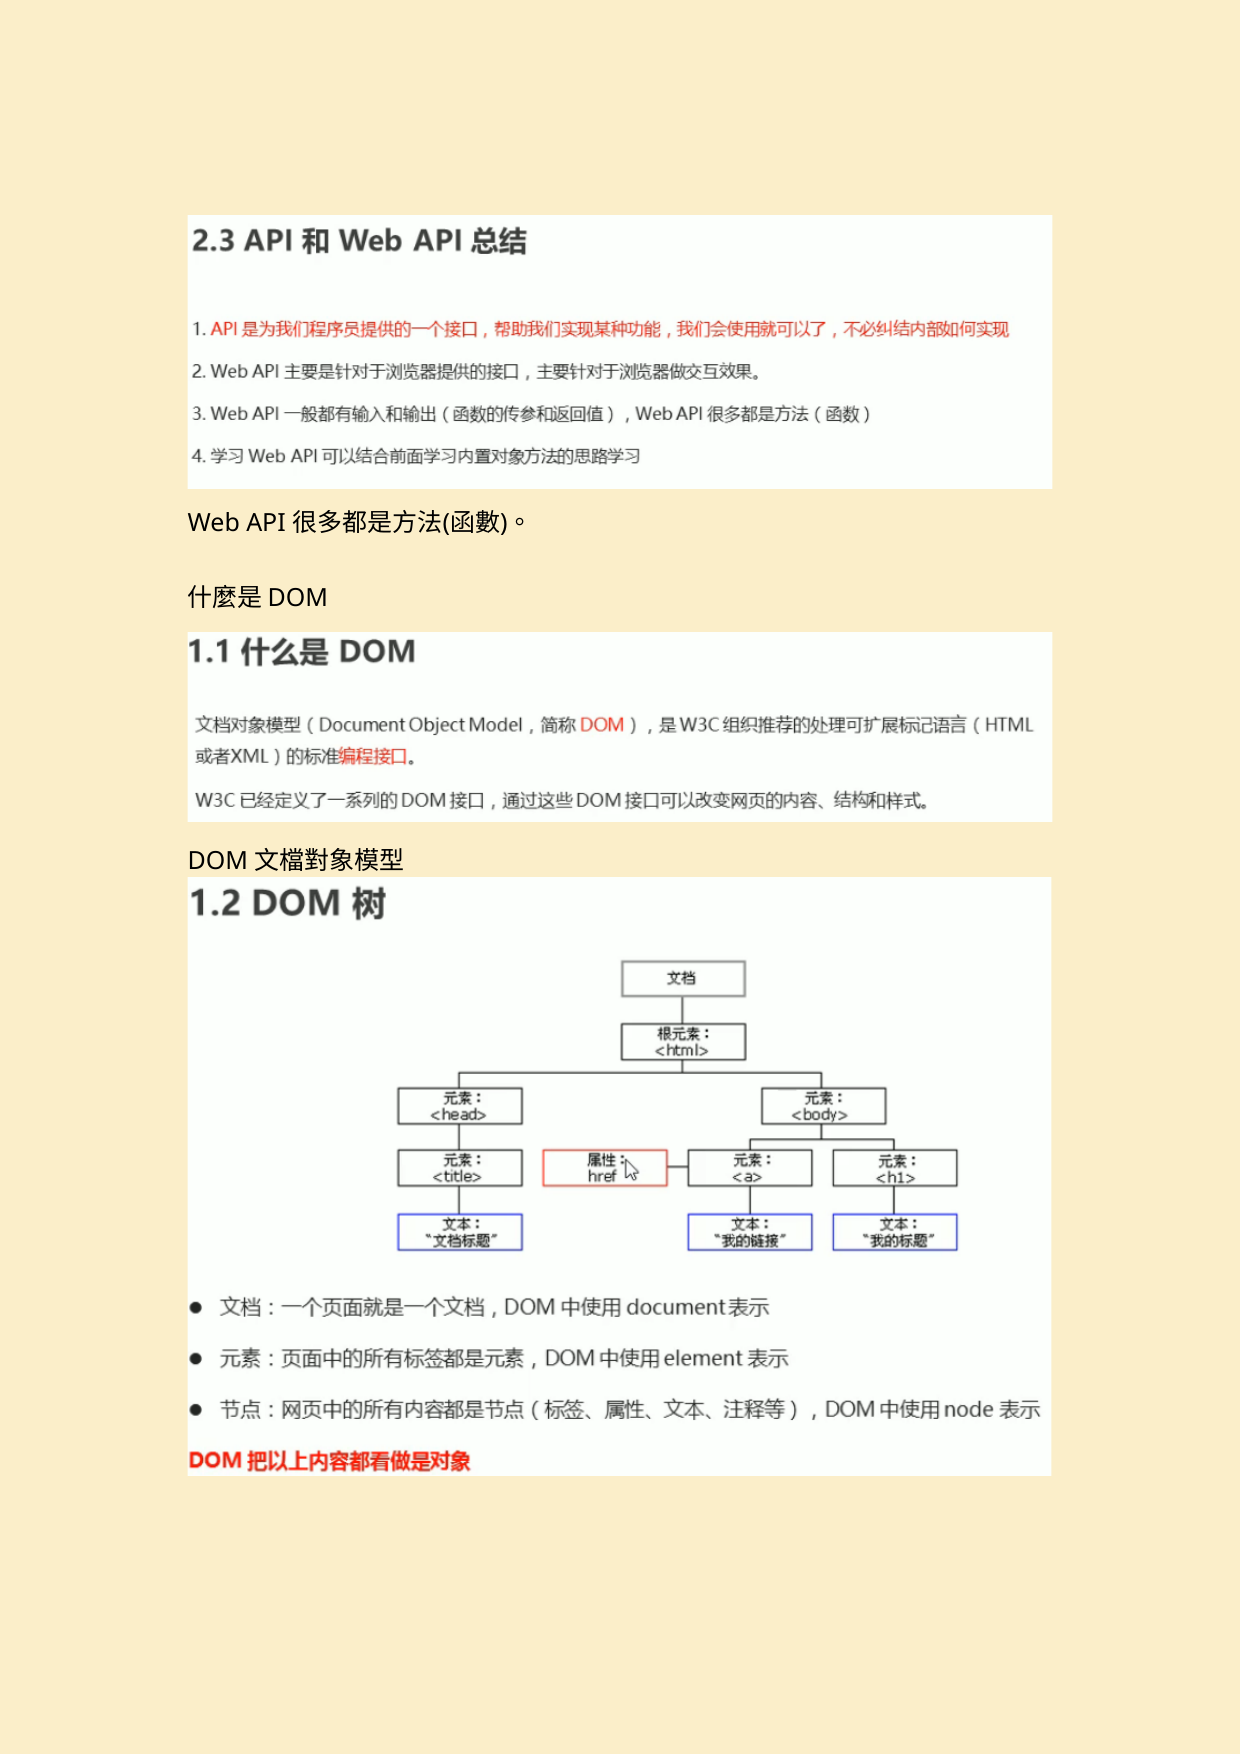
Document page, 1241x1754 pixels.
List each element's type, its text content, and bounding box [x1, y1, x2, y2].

text DOM 文檔對象模型 [187, 839, 1053, 877]
picture [187, 215, 1053, 489]
picture [187, 632, 1053, 822]
text Web API 很多都是方法(函數)。 [187, 502, 1053, 539]
picture [187, 877, 1052, 1476]
text 什麼是DOM [187, 577, 1053, 614]
